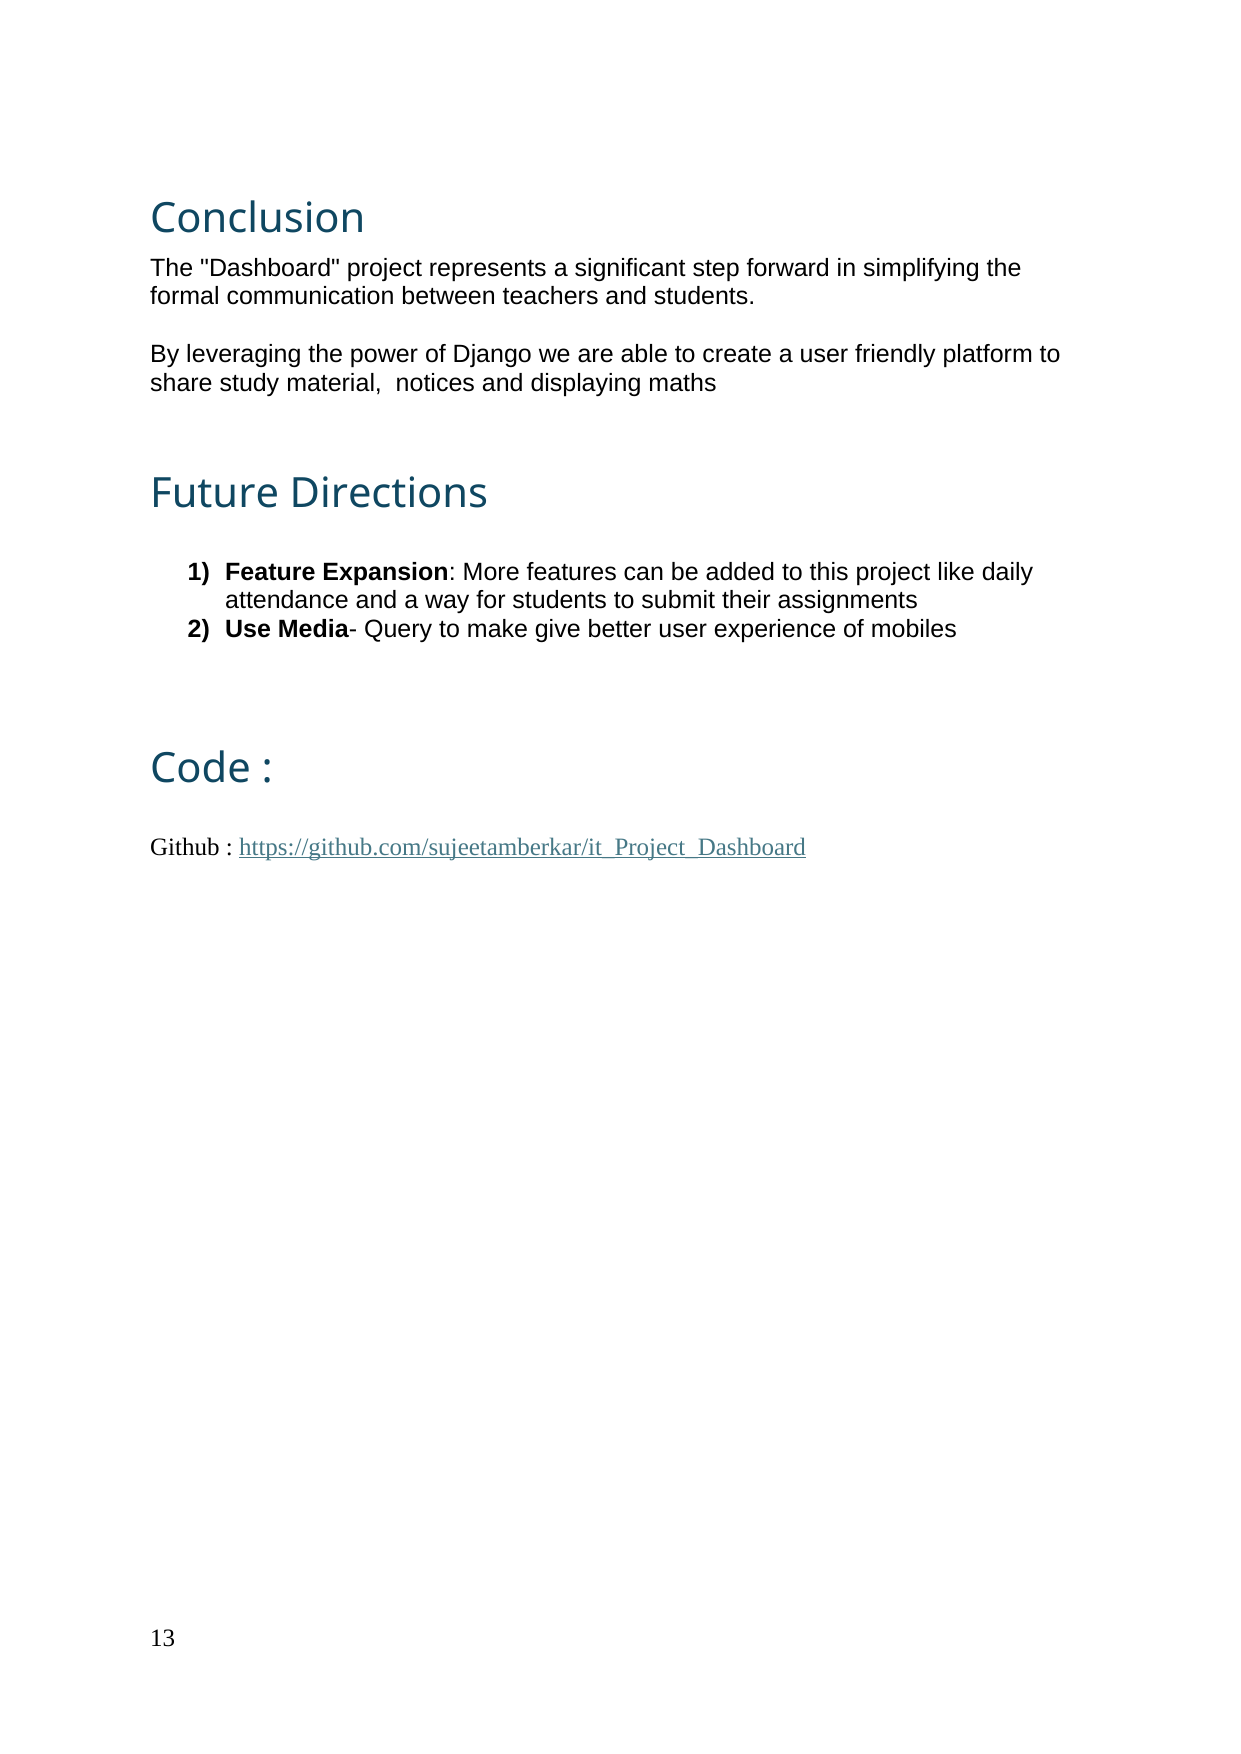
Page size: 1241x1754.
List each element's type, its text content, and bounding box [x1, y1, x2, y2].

text By leveraging the power of Django we are able to create a user friendly platform to share study material, notices and displaying maths [150, 339, 1090, 396]
list Use Media- Query to make give better user experience of mobiles [187, 614, 1090, 643]
text The "Dashboard" project represents a significant step forward in simplifying the formal communication between teachers and students. [150, 253, 1090, 339]
subtitle Future Directions [150, 463, 1090, 519]
subtitle Code : [150, 738, 1090, 794]
text Github : https://github.com/sujeetamberkar/it_Project_Dashboard [150, 832, 1090, 860]
list Feature Expansion: More features can be added to this project like daily attendance and a way for students to submit their assignments [187, 556, 1090, 614]
subtitle Conclusion [150, 187, 1090, 244]
